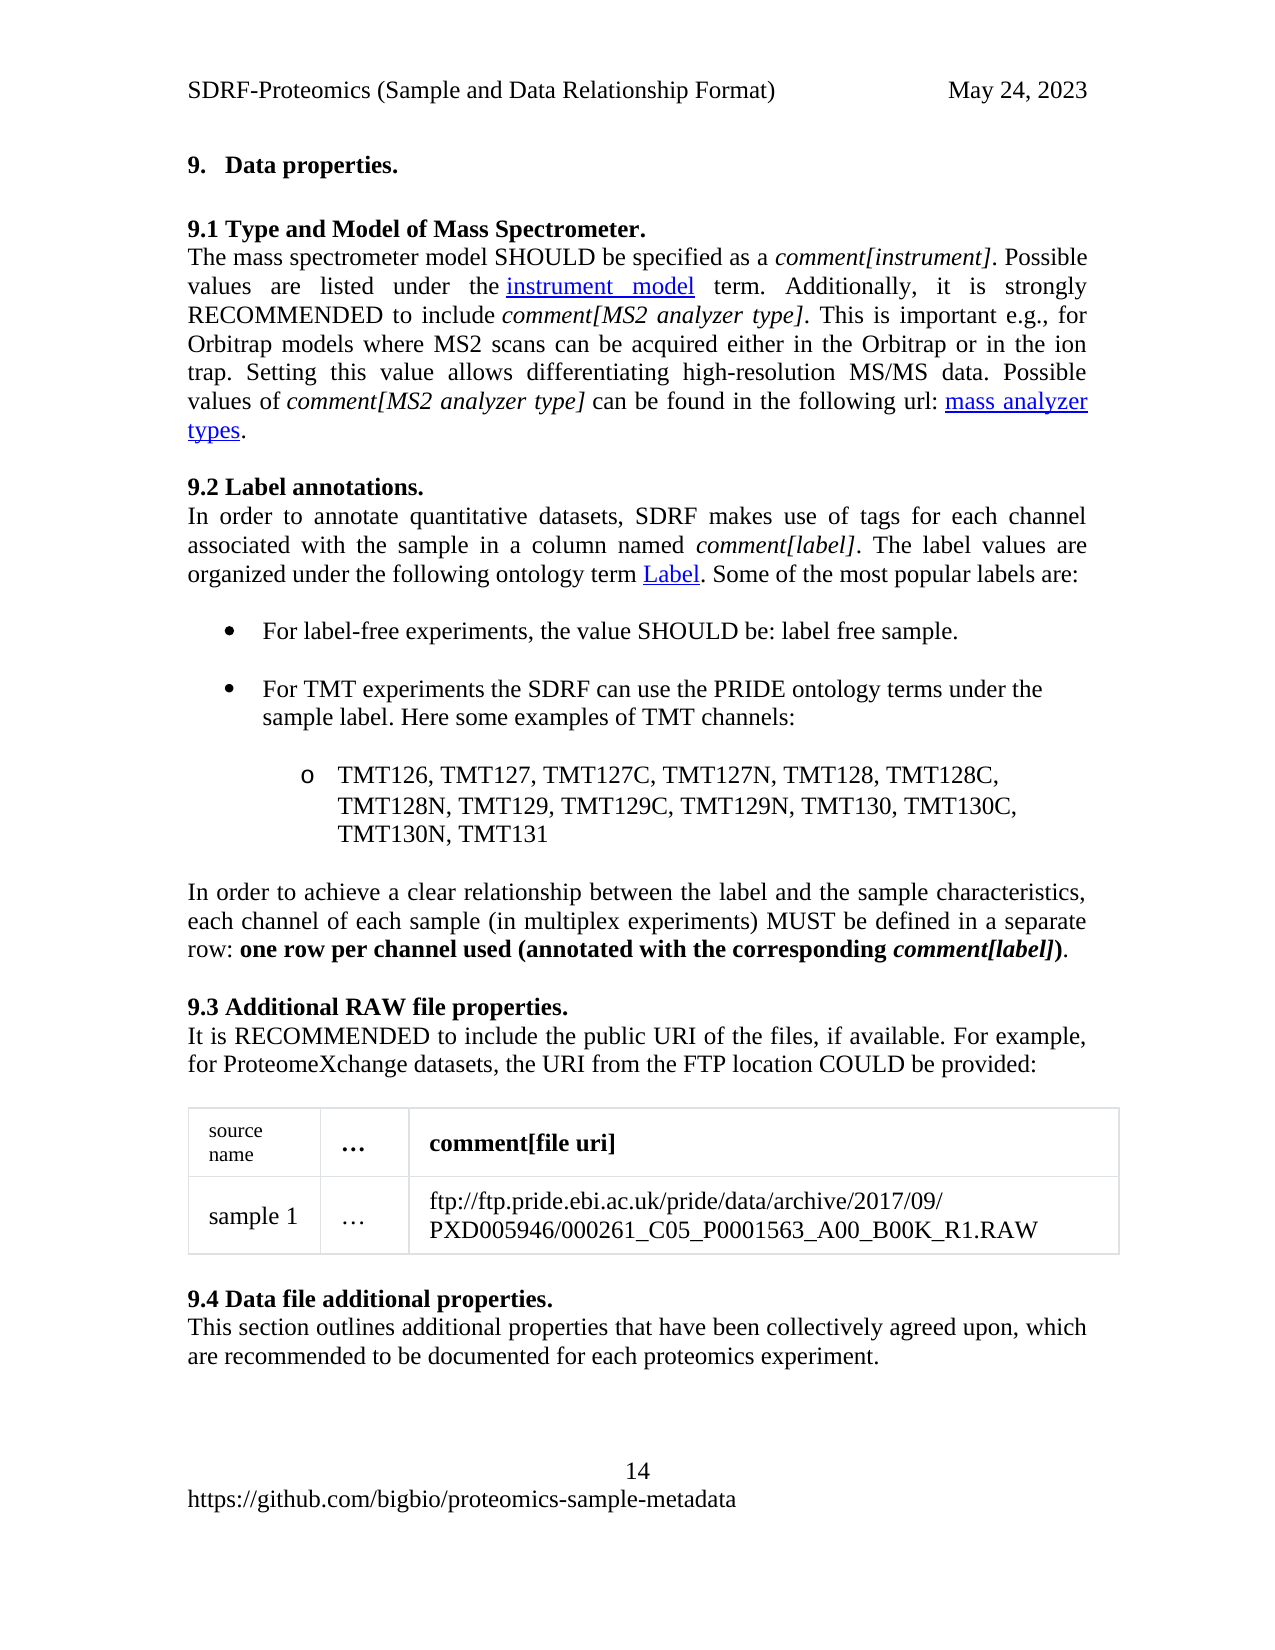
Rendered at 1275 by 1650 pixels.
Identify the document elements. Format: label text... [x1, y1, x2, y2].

subtitle 9.3 Additional RAW file properties. [187, 992, 1087, 1021]
subtitle 9.2 Label annotations. [187, 472, 1087, 501]
subtitle 9.1 Type and Model of Mass Spectrometer. [187, 214, 1087, 242]
text The mass spectrometer model SHOULD be specified as a comment[instrument]. Possible values are listed under the instrument model term. Additionally, it is strongly RECOMMENDED to include comment[MS2 analyzer type]. This is important e.g., for Orbitrap models where MS2 scans can be acquired either in the Orbitrap or in the ion trap. Setting this value allows differentiating high-resolution MS/MS data. Possible values of comment[MS2 analyzer type] can be found in the following url: mass analyzer types. [187, 242, 1087, 444]
list TMT126, TMT127, TMT127C, TMT127N, TMT128, TMT128C, TMT128N, TMT129, TMT129C, TMT129N, TMT130, TMT130C, TMT130N, TMT131 [300, 760, 1087, 848]
table_cell ftp://ftp.pride.ebi.ac.uk/pride/data/archive/2017/09/PXD005946/000261_C05_P0001563_A00_B00K_R1.RAW [410, 1177, 1118, 1253]
table_cell …​ [321, 1177, 408, 1253]
text In order to achieve a clear relationship between the label and the sample characteristics, each channel of each sample (in multiplex experiments) MUST be defined in a separate row: one row per channel used (annotated with the corresponding comment[label]). [187, 877, 1087, 963]
subtitle Data properties. [187, 150, 1087, 179]
text This section outlines additional properties that have been collectively agreed upon, which are recommended to be documented for each proteomics experiment. [187, 1312, 1087, 1370]
table_header …​ [321, 1109, 408, 1176]
table_header source name [189, 1109, 320, 1176]
text It is RECOMMENDED to include the public URI of the files, if available. For example, for ProteomeXchange datasets, the URI from the FTP location COULD be provided: [187, 1021, 1087, 1078]
text In order to annotate quantitative datasets, SDRF makes use of tags for each channel associated with the sample in a column named comment[label]. The label values are organized under the following ontology term Label. Some of the most popular labels are: [187, 501, 1087, 587]
table_header comment[file uri] [410, 1109, 1118, 1176]
table_cell sample 1 [189, 1177, 320, 1253]
subtitle 9.4 Data file additional properties. [187, 1284, 1087, 1312]
list For label-free experiments, the value SHOULD be: label free sample. [225, 616, 1087, 645]
list For TMT experiments the SDRF can use the PRIDE ontology terms under the sample label. Here some examples of TMT channels: [225, 674, 1087, 731]
